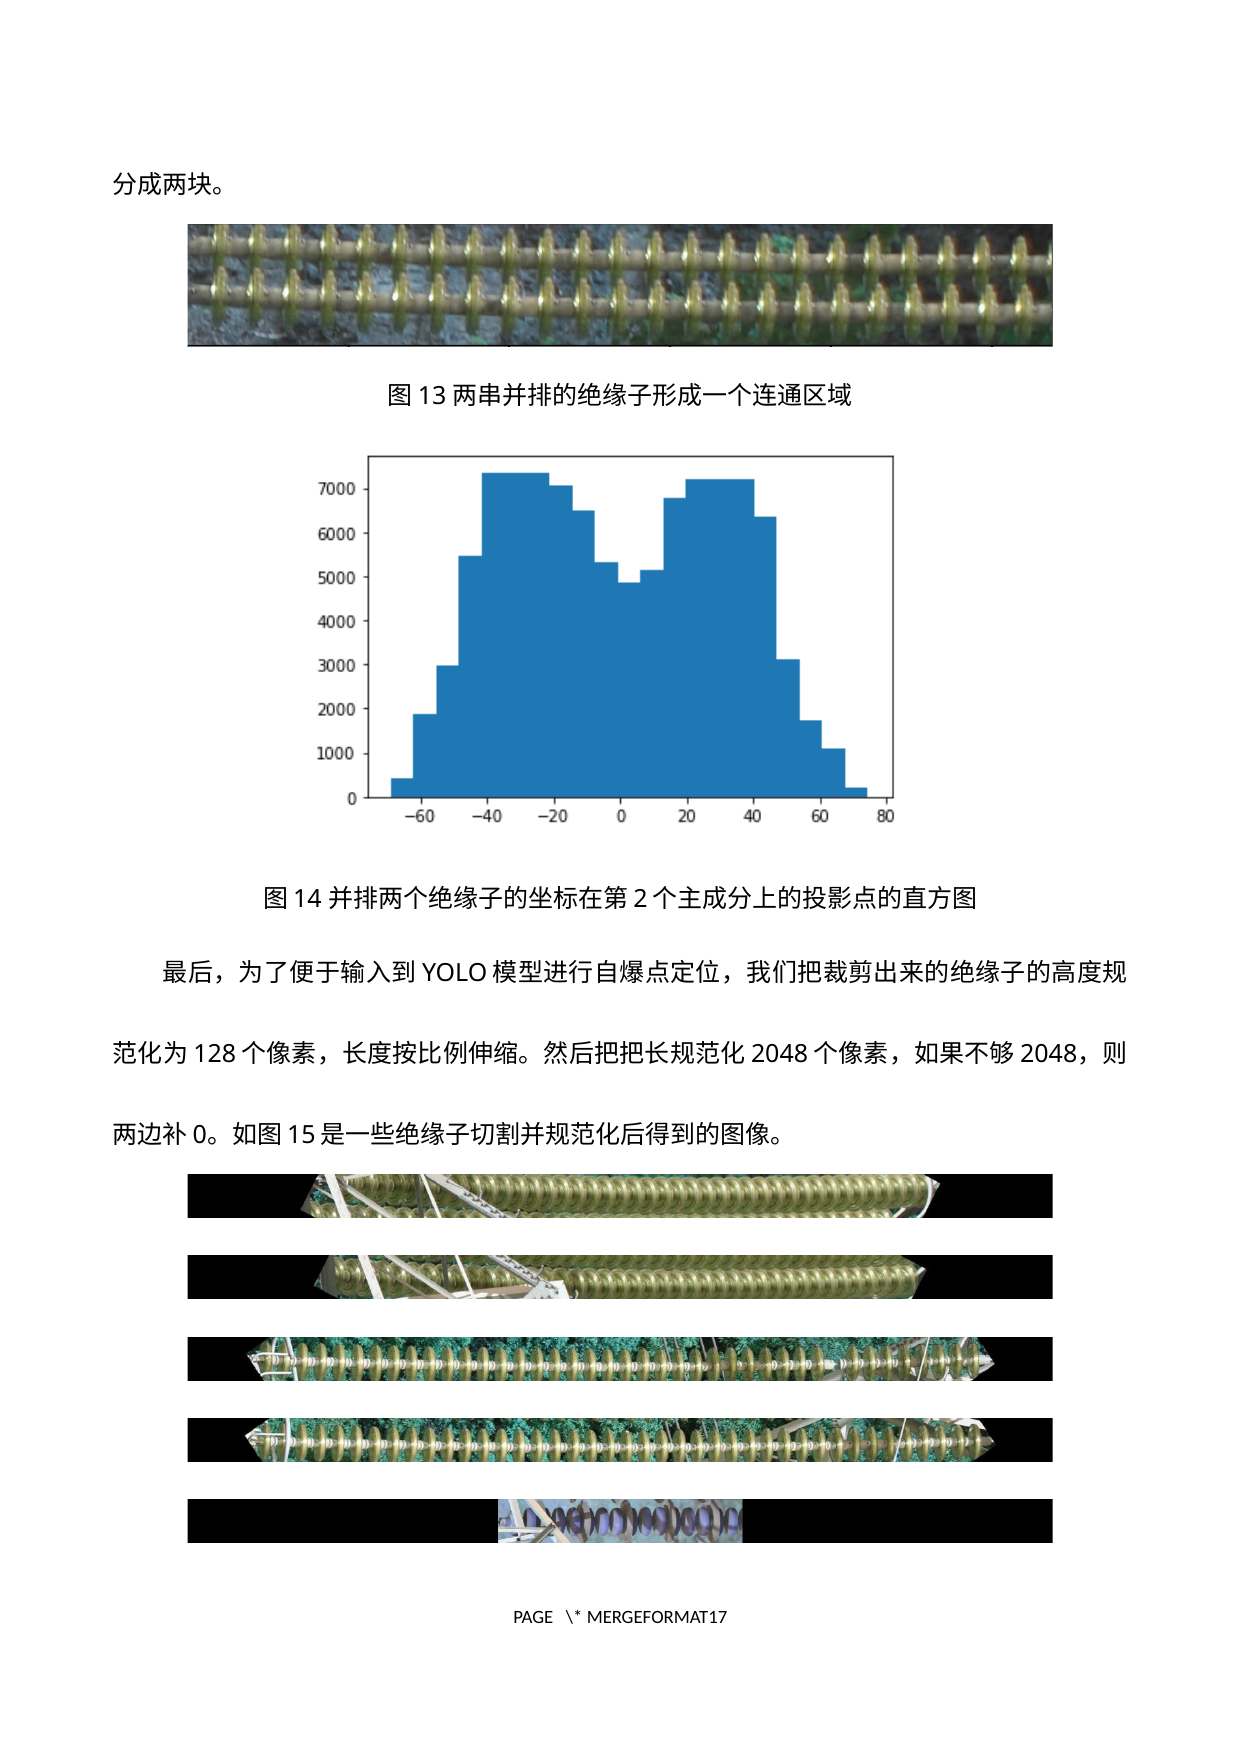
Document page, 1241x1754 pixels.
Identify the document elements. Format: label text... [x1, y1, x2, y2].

text 图13 两串并排的绝缘子形成一个连通区域 [112, 361, 1128, 426]
text 最后，为了便于输入到YOLO模型进行自爆点定位，我们把裁剪出来的绝缘子的高度规范化为128个像素，长度按比例伸缩。然后把把长规范化2048个像素，如果不够2048，则两边补0。如图15是一些绝缘子切割并规范化后得到的图像。 [112, 938, 1128, 1166]
picture [187, 1418, 1053, 1462]
picture [187, 1337, 1053, 1381]
picture [187, 1499, 1053, 1543]
picture [187, 224, 1053, 347]
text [112, 150, 1128, 215]
picture [313, 434, 927, 838]
text 图14 并排两个绝缘子的坐标在第2个主成分上的投影点的直方图 [112, 864, 1128, 929]
picture [187, 1255, 1053, 1299]
picture [187, 1174, 1053, 1218]
